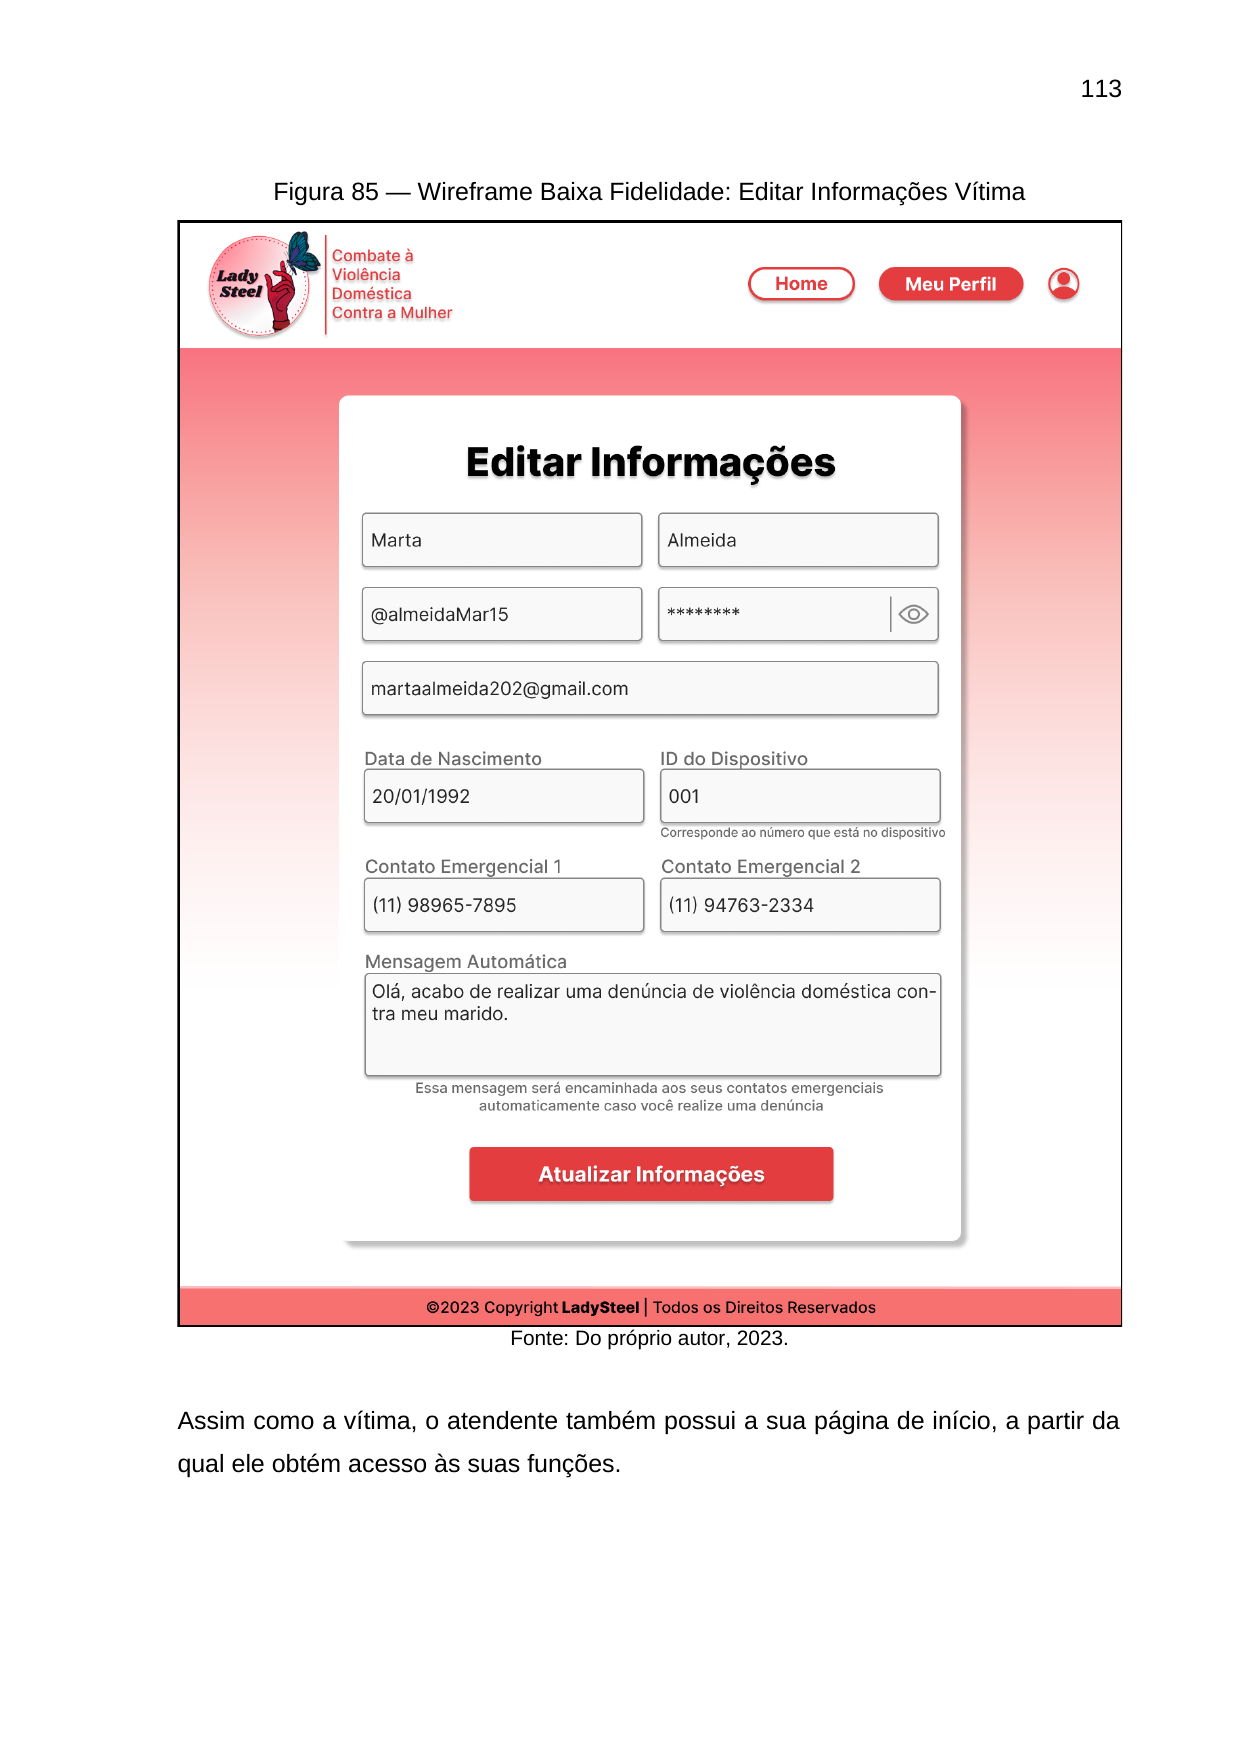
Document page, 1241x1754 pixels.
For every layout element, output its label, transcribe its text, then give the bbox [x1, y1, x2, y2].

text Fonte: Do próprio autor, 2023. [177, 1327, 1122, 1350]
picture [177, 220, 1123, 1327]
text Assim como a vítima, o atendente também possui a sua página de início, a partir da qual ele obtém acesso às suas funções. [177, 1406, 1122, 1478]
